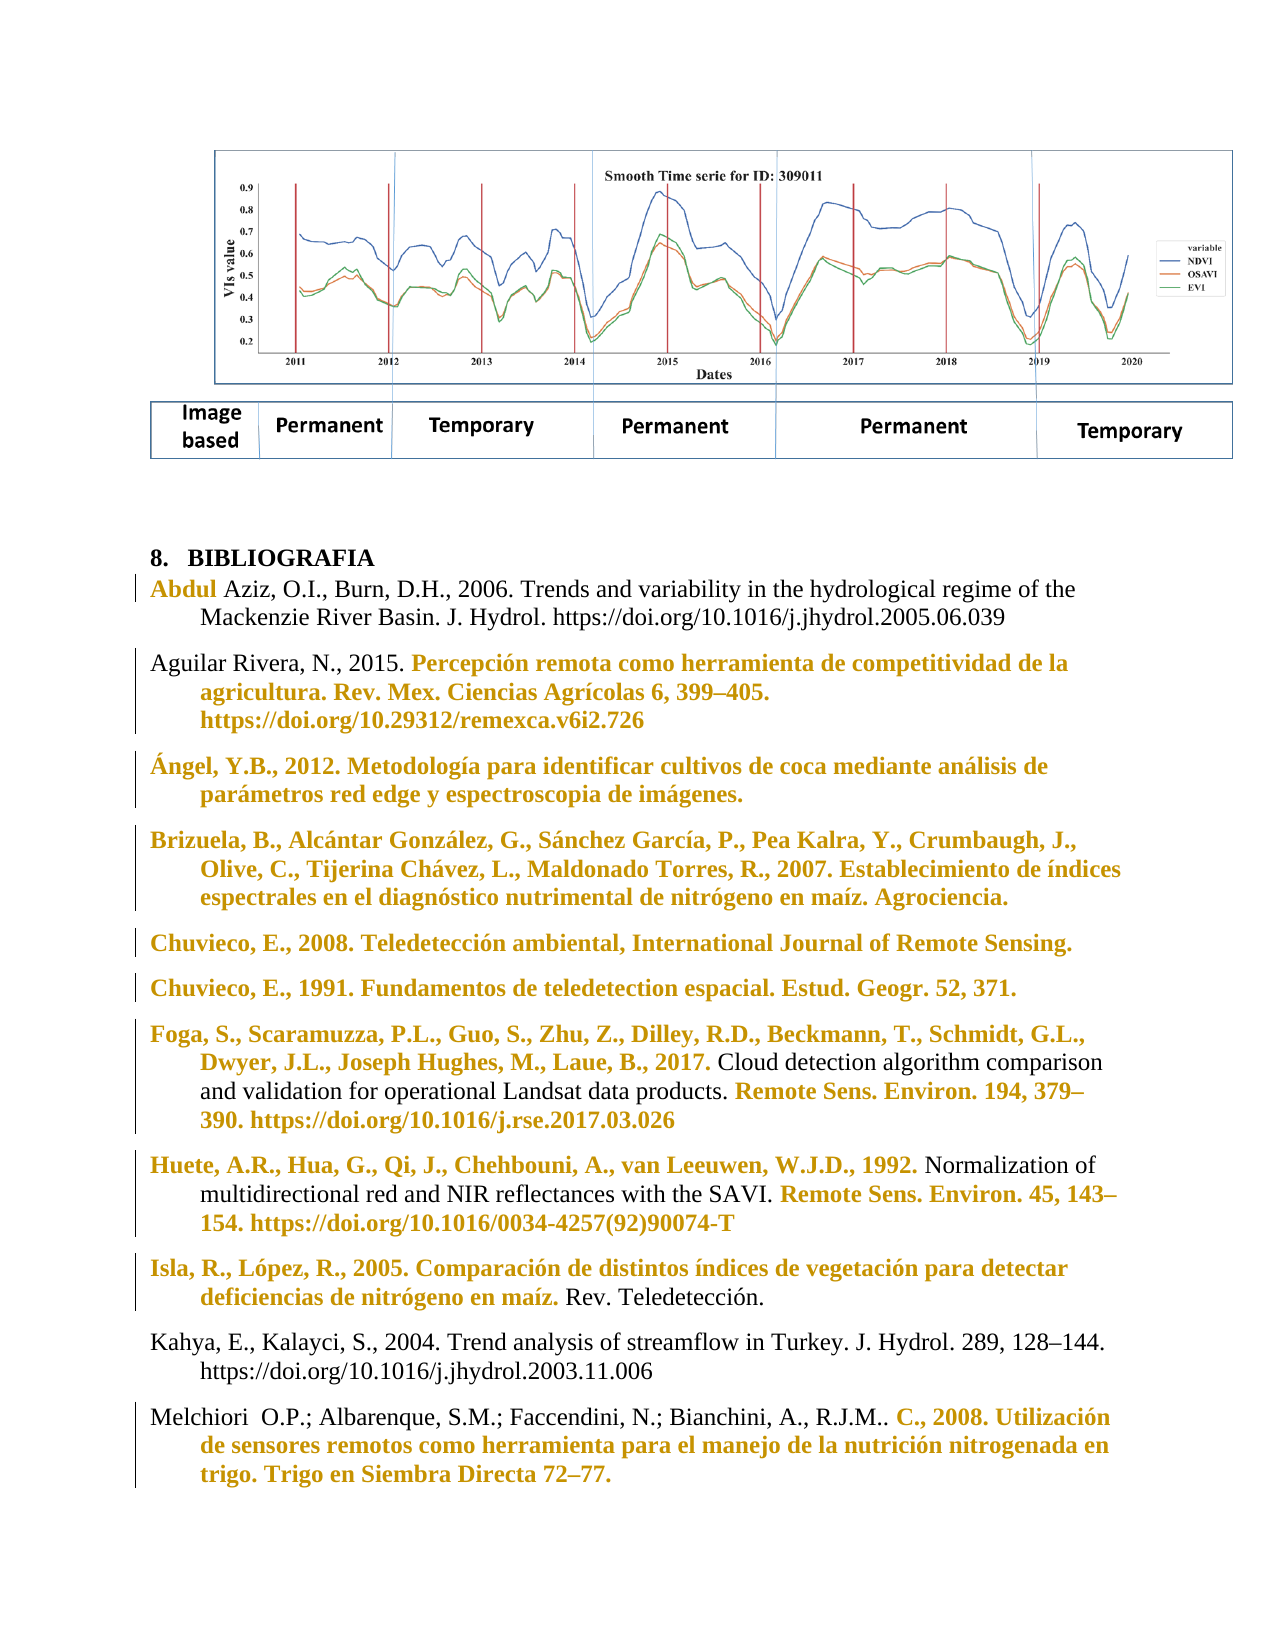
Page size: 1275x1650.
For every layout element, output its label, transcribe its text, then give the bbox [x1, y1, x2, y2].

text Brizuela, B., Alcántar González, G., Sánchez García, P., Pea Kalra, Y., Crumbaugh, J., Olive, C., Tijerina Chávez, L., Maldonado Torres, R., 2007. Establecimiento de índices espectrales en el diagnóstico nutrimental de nitrógeno en maíz. Agrociencia. [150, 825, 1125, 911]
text Chuvieco, E., 1991. Fundamentos de teledetection espacial. Estud. Geogr. 52, 371. [150, 973, 1125, 1002]
text Foga, S., Scaramuzza, P.L., Guo, S., Zhu, Z., Dilley, R.D., Beckmann, T., Schmidt, G.L., Dwyer, J.L., Joseph Hughes, M., Laue, B., 2017. Cloud detection algorithm comparison and validation for operational Landsat data products. Remote Sens. Environ. 194, 379–390. https://doi.org/10.1016/j.rse.2017.03.026 [150, 1019, 1125, 1134]
picture [150, 150, 1233, 468]
subtitle BIBLIOGRAFIA [150, 543, 1125, 571]
text Kahya, E., Kalayci, S., 2004. Trend analysis of streamflow in Turkey. J. Hydrol. 289, 128–144. https://doi.org/10.1016/j.jhydrol.2003.11.006 [150, 1327, 1125, 1385]
text Aguilar Rivera, N., 2015. Percepción remota como herramienta de competitividad de la agricultura. Rev. Mex. Ciencias Agrícolas 6, 399–405. https://doi.org/10.29312/remexca.v6i2.726 [150, 648, 1125, 734]
text Huete, A.R., Hua, G., Qi, J., Chehbouni, A., van Leeuwen, W.J.D., 1992. Normalization of multidirectional red and NIR reflectances with the SAVI. Remote Sens. Environ. 45, 143–154. https://doi.org/10.1016/0034-4257(92)90074-T [150, 1150, 1125, 1237]
text Melchiori O.P.; Albarenque, S.M.; Faccendini, N.; Bianchini, A., R.J.M.. C., 2008. Utilización de sensores remotos como herramienta para el manejo de la nutrición nitrogenada en trigo. Trigo en Siembra Directa 72–77. [150, 1402, 1125, 1488]
text Abdul Aziz, O.I., Burn, D.H., 2006. Trends and variability in the hydrological regime of the Mackenzie River Basin. J. Hydrol. https://doi.org/10.1016/j.jhydrol.2005.06.039 [150, 574, 1125, 631]
text Ángel, Y.B., 2012. Metodología para identificar cultivos de coca mediante análisis de parámetros red edge y espectroscopia de imágenes. [150, 751, 1125, 808]
text Isla, R., López, R., 2005. Comparación de distintos índices de vegetación para detectar deficiencias de nitrógeno en maíz. Rev. Teledetección. [150, 1253, 1125, 1311]
text Chuvieco, E., 2008. Teledetección ambiental, International Journal of Remote Sensing. [150, 928, 1125, 957]
